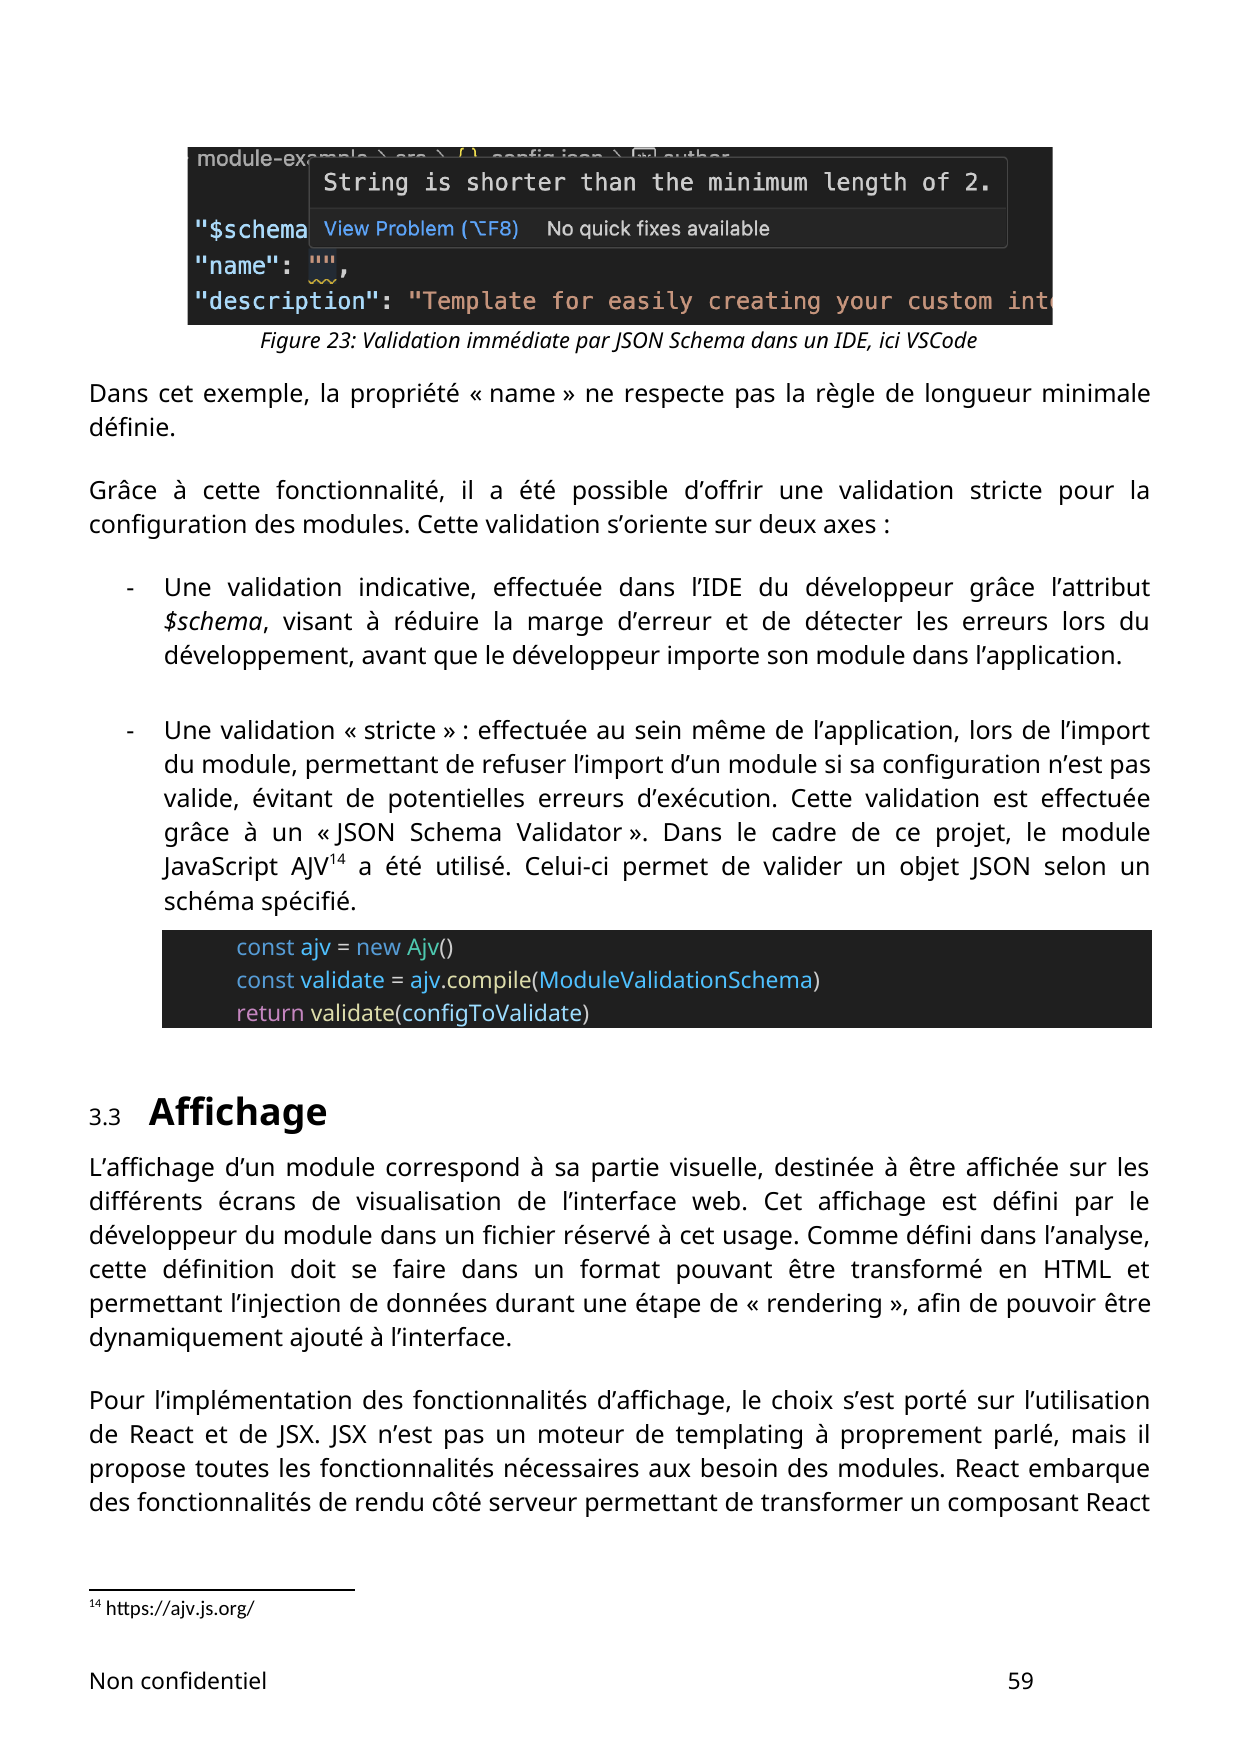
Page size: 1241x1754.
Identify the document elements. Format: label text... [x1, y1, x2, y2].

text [89, 1382, 1152, 1518]
list Une validation « stricte » : effectuée au sein même de l’application, lors de l’import du module, permettant de refuser l’import d’un module si sa configuration n’est pas valide, évitant de potentielles erreurs d’exécution. Cette validation est effectuée grâce à un « JSON Schema Validator ». Dans le cadre de ce projet, le module JavaScript AJV a été utilisé. Celui-ci permet de valider un objet JSON selon un schéma spécifié. [126, 713, 1152, 917]
text L’affichage d’un module correspond à sa partie visuelle, destinée à être affichée sur les différents écrans de visualisation de l’interface web. Cet affichage est défini par le développeur du module dans un fichier réservé à cet usage. Comme défini dans l’analyse, cette définition doit se faire dans un format pouvant être transformé en HTML et permettant l’injection de données durant une étape de « rendering », afin de pouvoir être dynamiquement ajouté à l’interface. [89, 1149, 1152, 1353]
text const ajv = new Ajv() [162, 930, 1152, 962]
text return validate(configToValidate) [162, 995, 1152, 1028]
subtitle Affichage [89, 1086, 1152, 1137]
text Dans cet exemple, la propriété « name » ne respecte pas la règle de longueur minimale définie. [89, 376, 1152, 444]
list Une validation indicative, effectuée dans l’IDE du développeur grâce l’attribut $schema, visant à réduire la marge d’erreur et de détecter les erreurs lors du développement, avant que le développeur importe son module dans l’application. [126, 569, 1152, 672]
text Figure 23: Validation immédiate par JSON Schema dans un IDE, ici VSCode [89, 325, 1152, 355]
picture [187, 147, 1053, 325]
text Grâce à cette fonctionnalité, il a été possible d’offrir une validation stricte pour la configuration des modules. Cette validation s’oriente sur deux axes : [89, 472, 1152, 541]
text const validate = ajv.compile(ModuleValidationSchema) [162, 962, 1152, 995]
